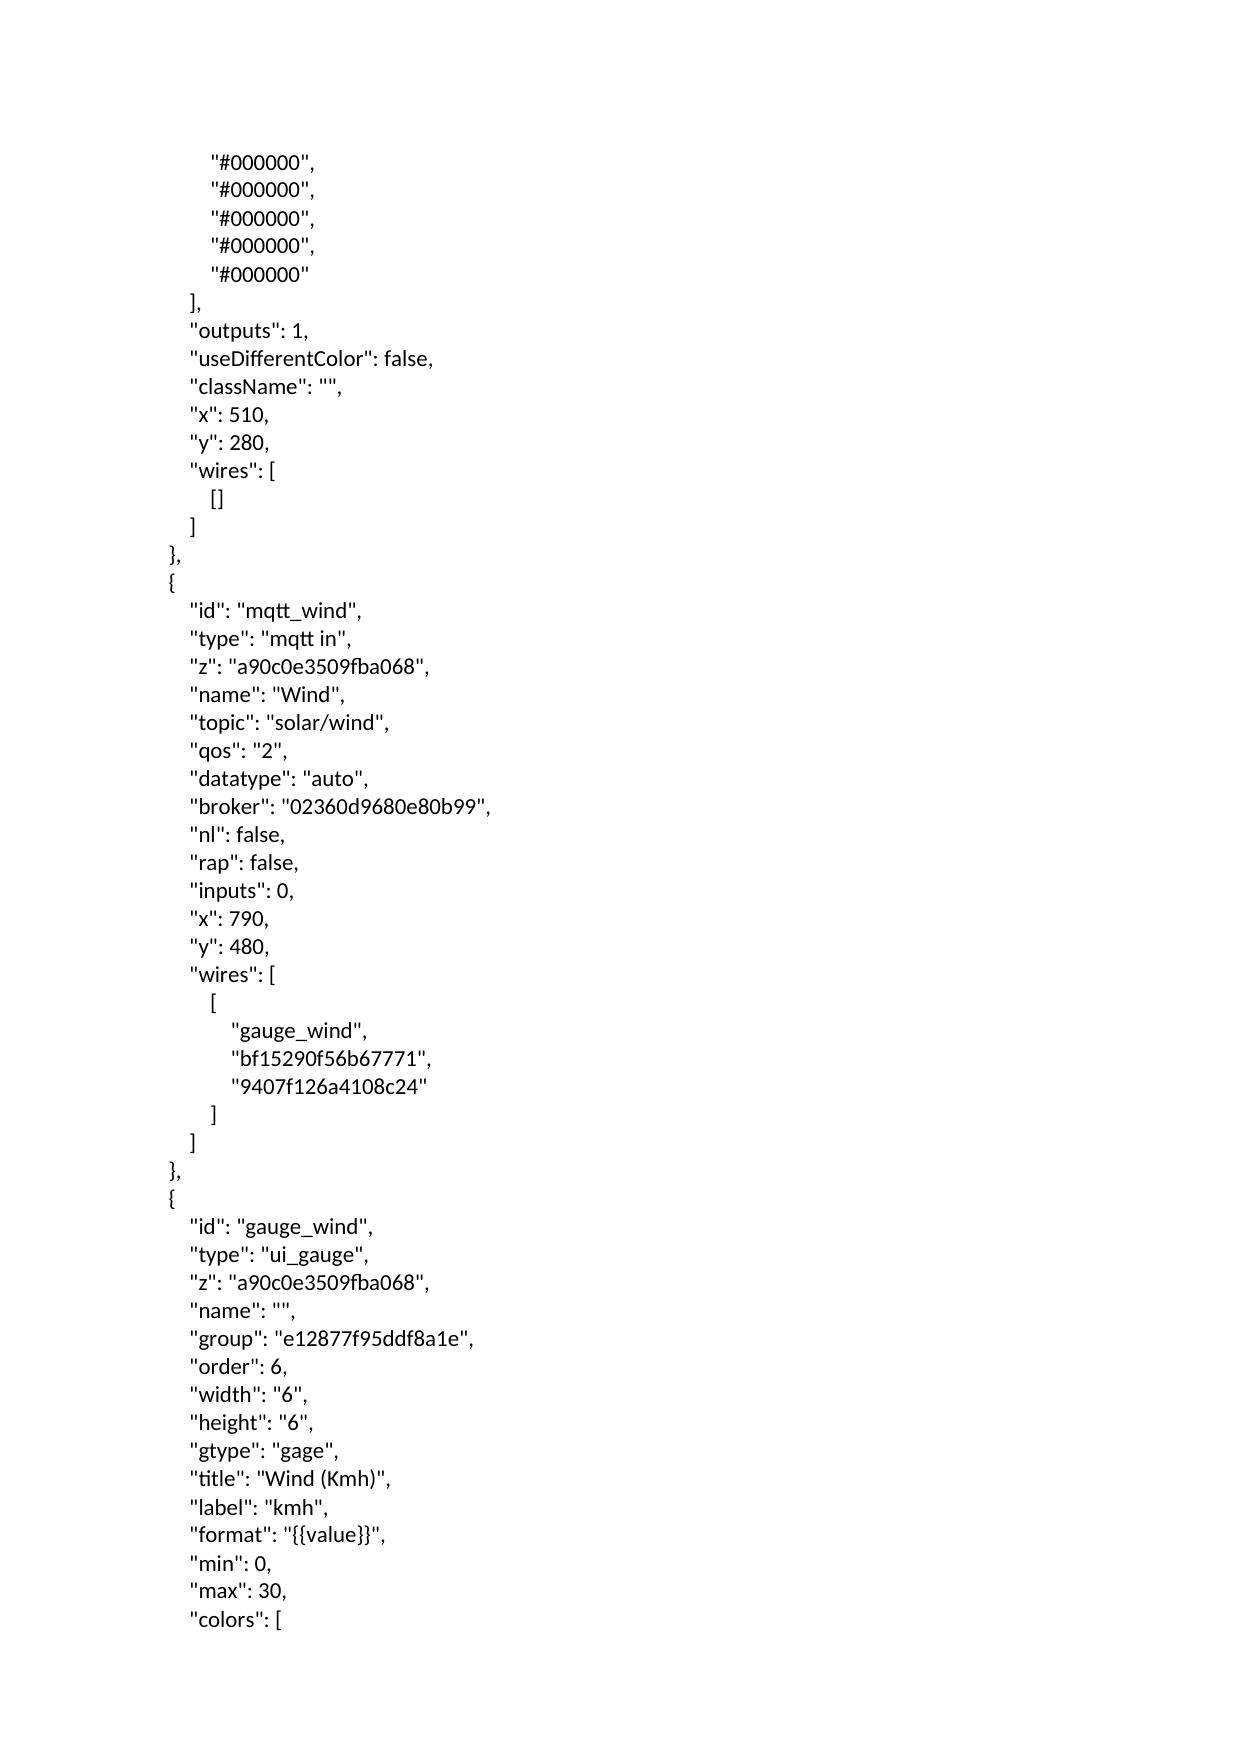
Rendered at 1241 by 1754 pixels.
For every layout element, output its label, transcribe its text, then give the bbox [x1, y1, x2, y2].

text "width": "6", [148, 1381, 1093, 1408]
text ] [148, 512, 1093, 540]
text "x": 510, [148, 400, 1093, 428]
text "9407f126a4108c24" [148, 1072, 1093, 1100]
text ], [148, 288, 1093, 316]
text "label": "kmh", [148, 1493, 1093, 1521]
text "format": "{{value}}", [148, 1521, 1093, 1549]
text "wires": [ [148, 960, 1093, 988]
text "topic": "solar/wind", [148, 708, 1093, 736]
text "z": "a90c0e3509fba068", [148, 652, 1093, 680]
text }, [148, 540, 1093, 568]
text "height": "6", [148, 1408, 1093, 1437]
text [ [148, 988, 1093, 1016]
text "type": "ui_gauge", [148, 1240, 1093, 1268]
text "title": "Wind (Kmh)", [148, 1464, 1093, 1493]
text "qos": "2", [148, 736, 1093, 764]
text { [148, 1184, 1093, 1212]
text "inputs": 0, [148, 876, 1093, 904]
text "#000000" [148, 260, 1093, 288]
text "bf15290f56b67771", [148, 1044, 1093, 1072]
text "min": 0, [148, 1549, 1093, 1577]
text "name": "", [148, 1296, 1093, 1324]
text "max": 30, [148, 1577, 1093, 1605]
text "order": 6, [148, 1352, 1093, 1381]
text ] [148, 1128, 1093, 1156]
text "#000000", [148, 148, 1093, 176]
text "rap": false, [148, 848, 1093, 876]
text "#000000", [148, 204, 1093, 232]
text "type": "mqtt in", [148, 624, 1093, 652]
text "outputs": 1, [148, 316, 1093, 344]
text "x": 790, [148, 904, 1093, 932]
text "#000000", [148, 176, 1093, 204]
text "gtype": "gage", [148, 1437, 1093, 1464]
text "useDifferentColor": false, [148, 344, 1093, 372]
text { [148, 568, 1093, 596]
text "#000000", [148, 232, 1093, 260]
text "id": "gauge_wind", [148, 1212, 1093, 1240]
text "group": "e12877f95ddf8a1e", [148, 1324, 1093, 1352]
text }, [148, 1156, 1093, 1184]
text "name": "Wind", [148, 680, 1093, 708]
text "className": "", [148, 372, 1093, 400]
text "broker": "02360d9680e80b99", [148, 792, 1093, 820]
text "y": 280, [148, 428, 1093, 456]
text [] [148, 484, 1093, 512]
text "wires": [ [148, 456, 1093, 484]
text ] [148, 1100, 1093, 1128]
text "y": 480, [148, 932, 1093, 960]
text "datatype": "auto", [148, 764, 1093, 792]
text "colors": [ [148, 1605, 1093, 1633]
text "z": "a90c0e3509fba068", [148, 1268, 1093, 1296]
text "id": "mqtt_wind", [148, 596, 1093, 624]
text "gauge_wind", [148, 1016, 1093, 1044]
text "nl": false, [148, 820, 1093, 848]
